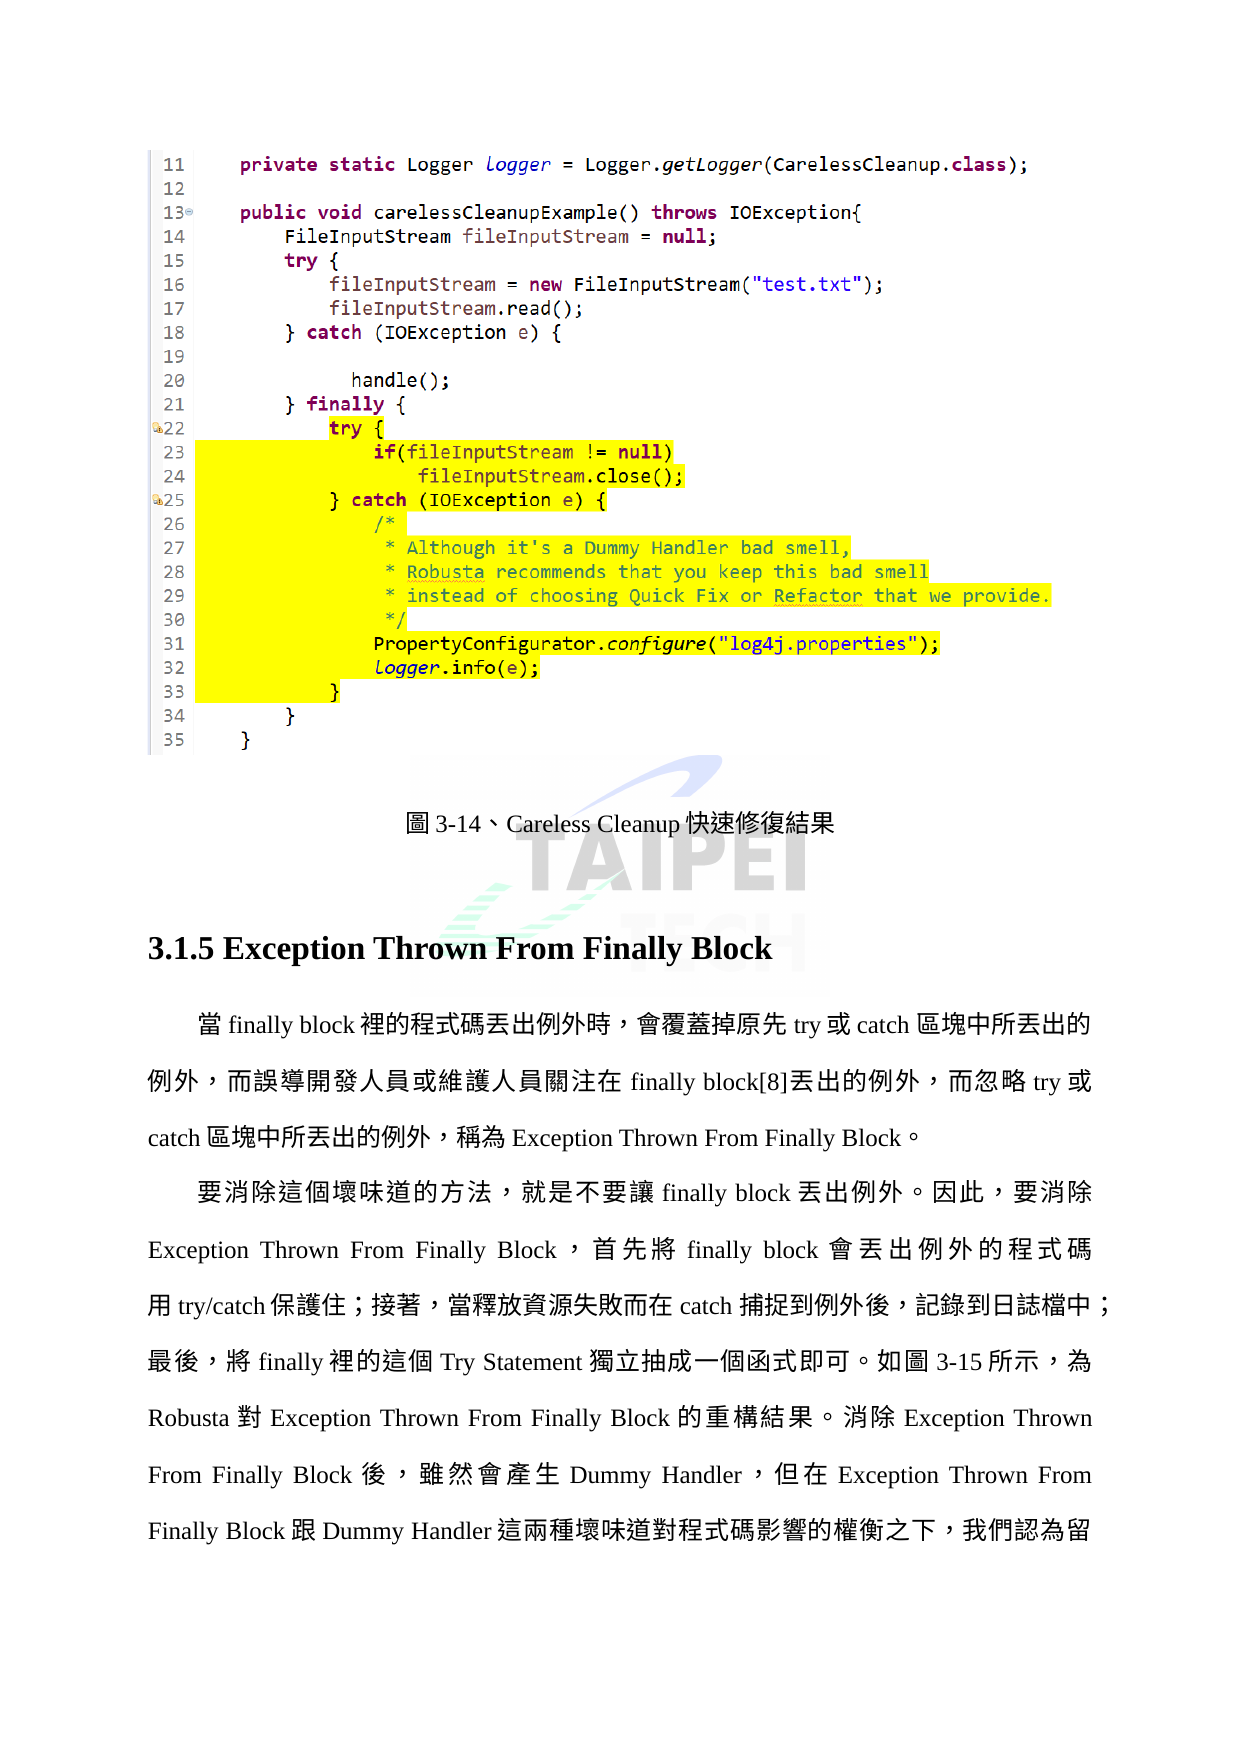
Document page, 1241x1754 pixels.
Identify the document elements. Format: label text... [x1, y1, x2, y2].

text 當finally block裡的程式碼丟出例外時，會覆蓋掉原先try或catch 區塊中所丟出的例外，而誤導開發人員或維護人員關注在finally block[8]丟出的例外，而忽略try或catch 區塊中所丟出的例外，稱為Exception Thrown From Finally Block。 [148, 1004, 1092, 1154]
subtitle 3.1.5 Exception Thrown From Finally Block [148, 910, 1092, 985]
picture [147, 150, 1093, 755]
text 圖3-14、Careless Cleanup快速修復結果 [148, 802, 1092, 840]
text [148, 1172, 1092, 1547]
